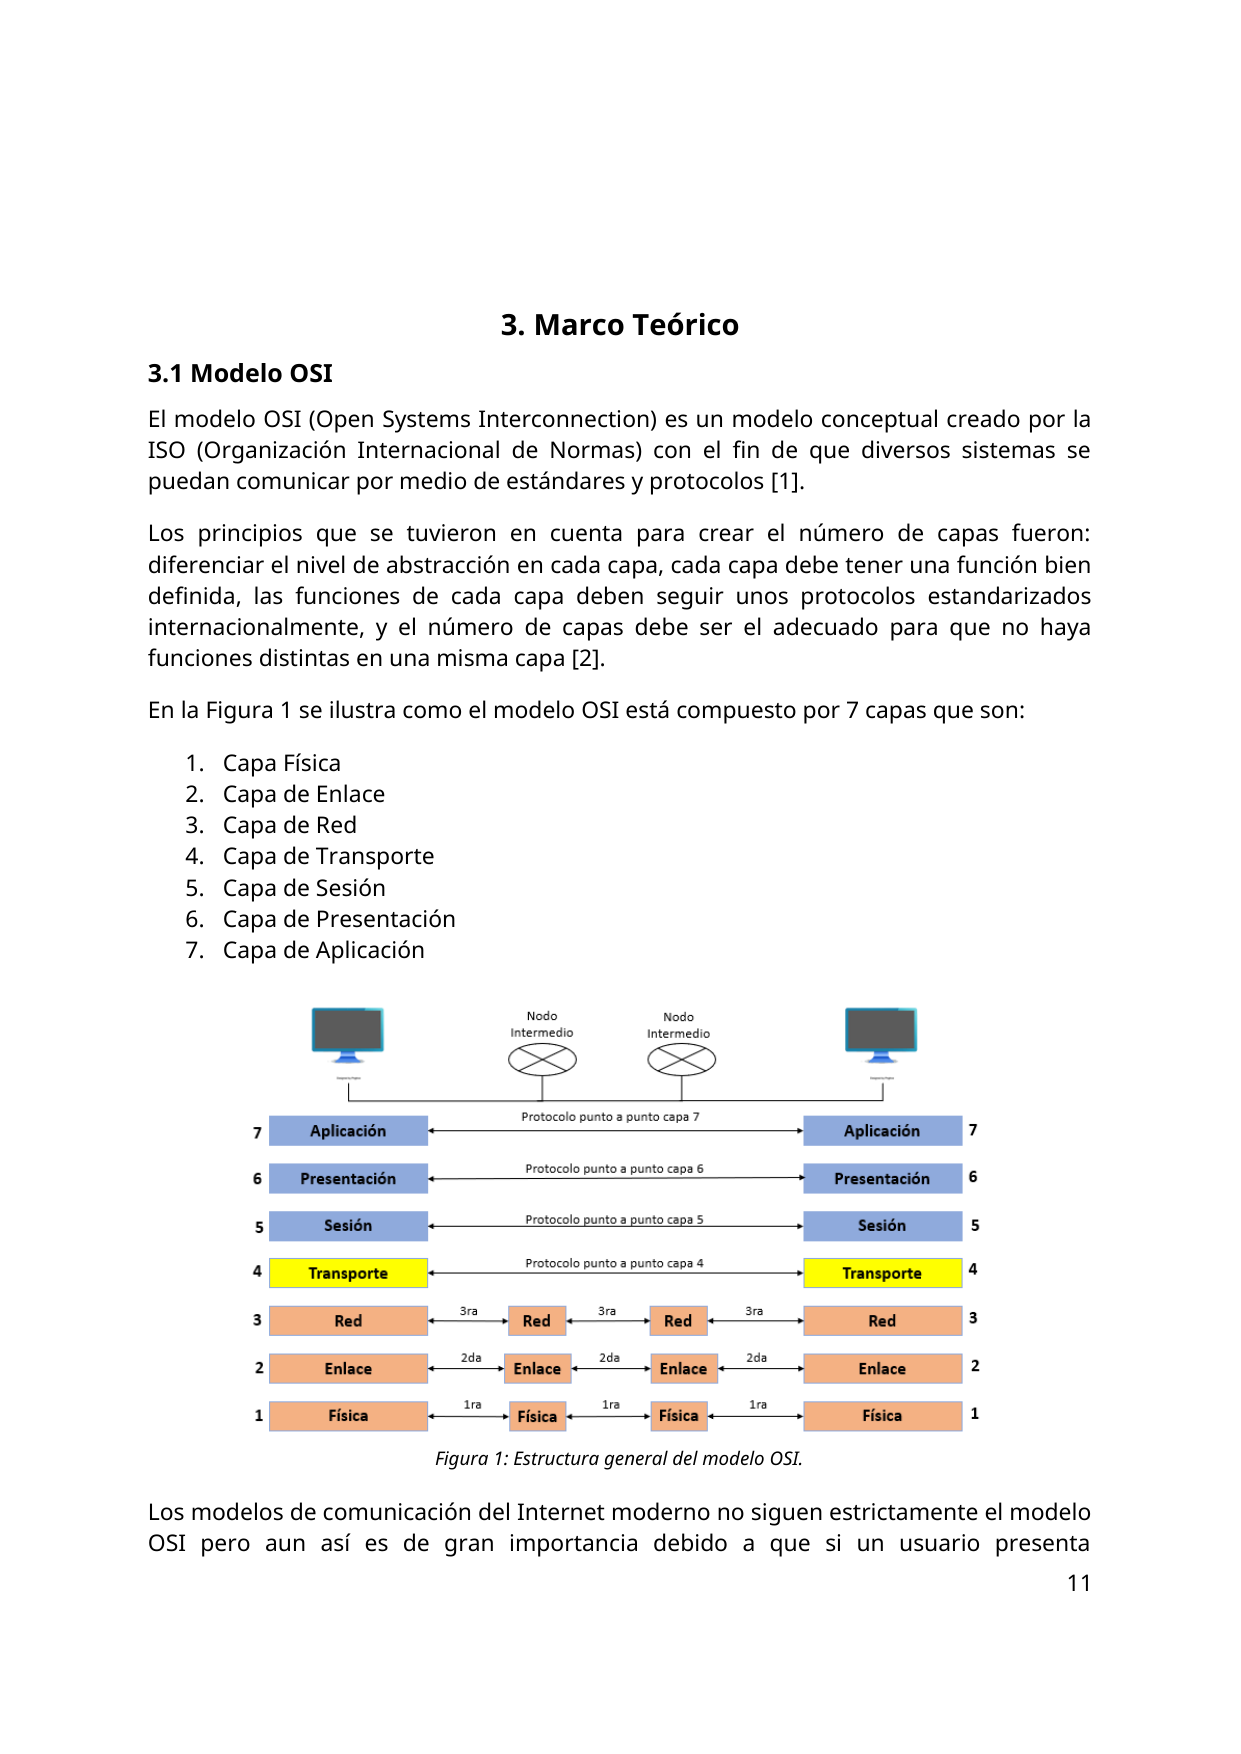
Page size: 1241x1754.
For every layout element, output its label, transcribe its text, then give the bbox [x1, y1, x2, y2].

picture [242, 990, 999, 1446]
text En la Figura 1 se ilustra como el modelo OSI está compuesto por 7 capas que son: [148, 694, 1092, 726]
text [148, 1496, 1092, 1559]
text Los principios que se tuvieron en cuenta para crear el número de capas fueron: diferenciar el nivel de abstracción en cada capa, cada capa debe tener una función bien definida, las funciones de cada capa deben seguir unos protocolos estandarizados internacionalmente, y el número de capas debe ser el adecuado para que no haya funciones distintas en una misma capa [2]. [148, 517, 1092, 673]
subtitle Modelo OSI [148, 356, 1092, 390]
text El modelo OSI (Open Systems Interconnection) es un modelo conceptual creado por la ISO (Organización Internacional de Normas) con el fin de que diversos sistemas se puedan comunicar por medio de estándares y protocolos . [148, 403, 1092, 496]
list Capa de Presentación [185, 903, 1092, 934]
list Capa de Enlace [185, 778, 1092, 809]
list Capa de Transporte [185, 840, 1092, 871]
text Figura 1: Estructura general del modelo OSI. [148, 1446, 1092, 1471]
subtitle Marco Teórico [148, 304, 1092, 344]
list Capa Física [185, 746, 1092, 778]
list Capa de Sesión [185, 871, 1092, 903]
list Capa de Aplicación [185, 934, 1092, 965]
list Capa de Red [185, 809, 1092, 840]
